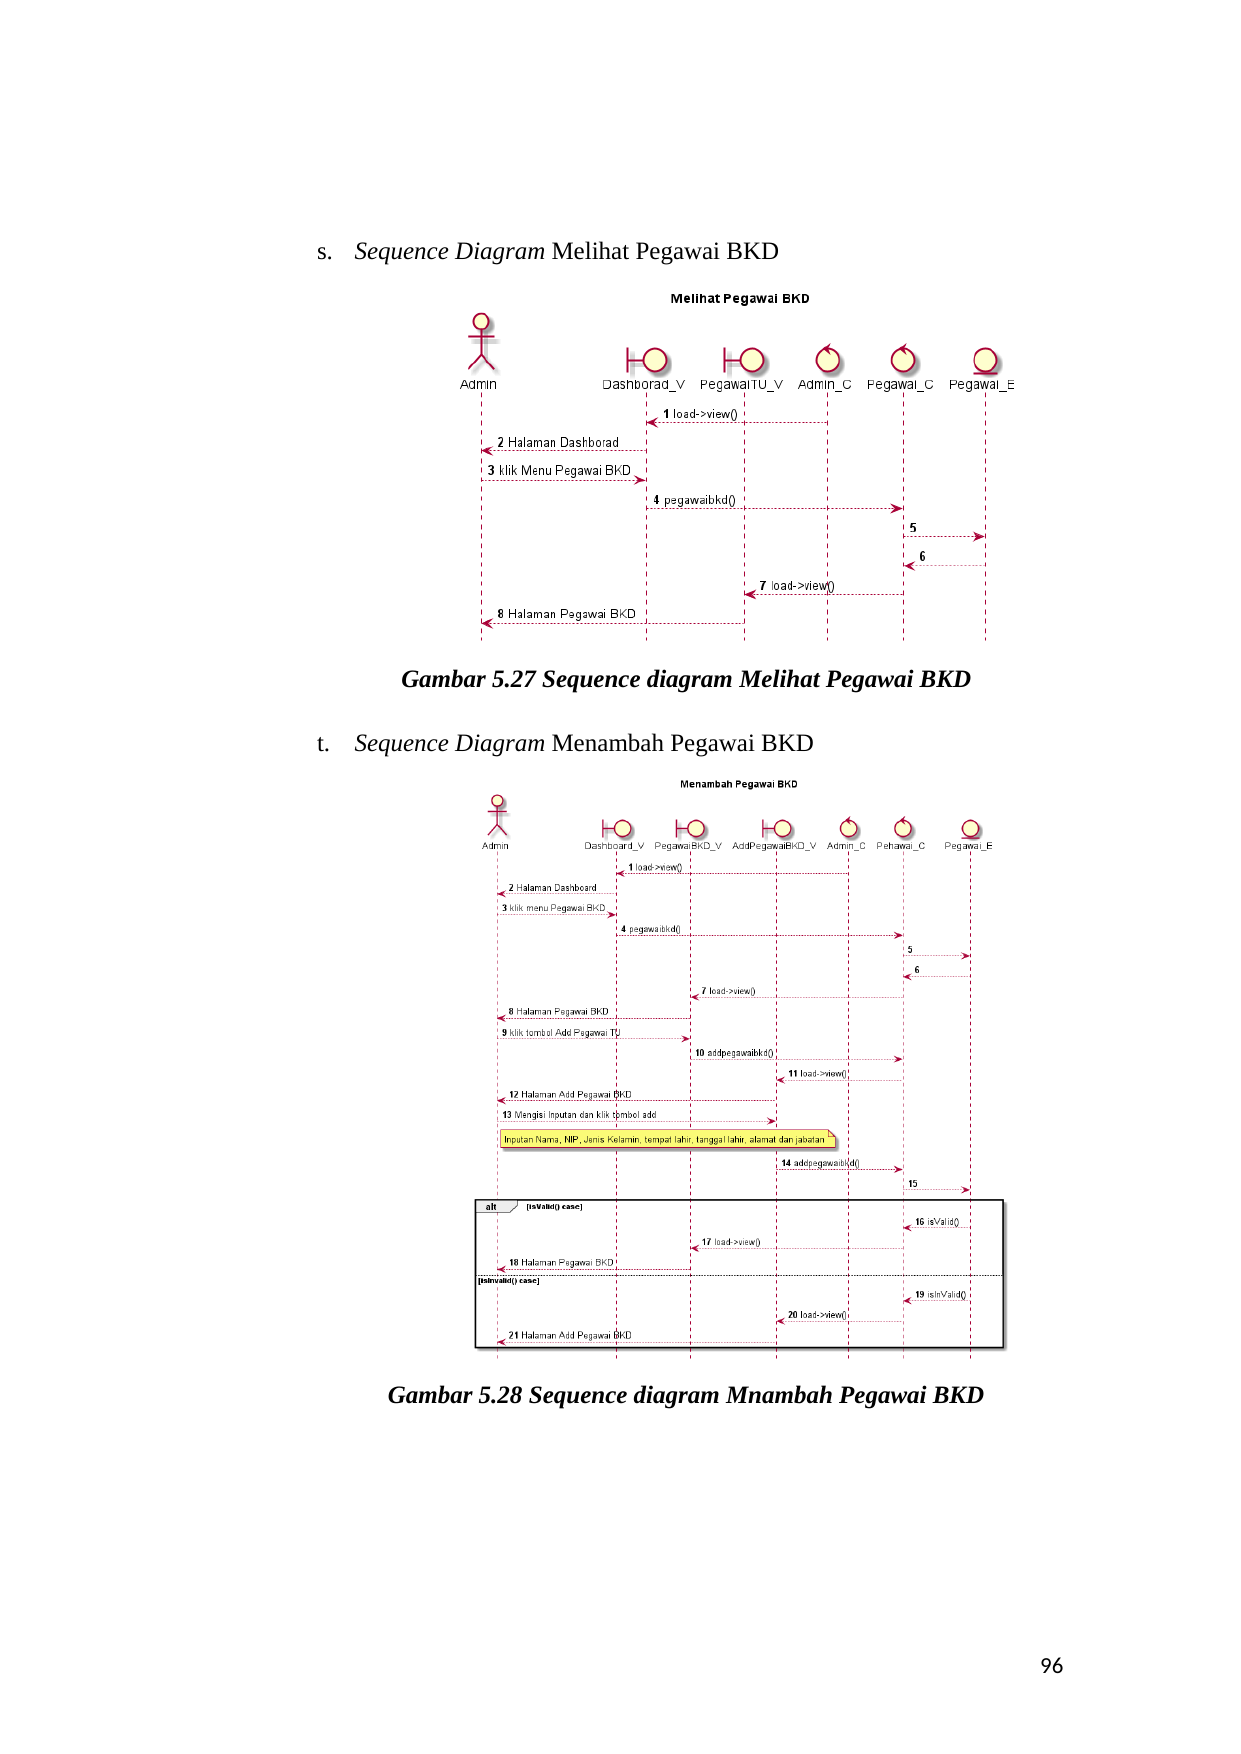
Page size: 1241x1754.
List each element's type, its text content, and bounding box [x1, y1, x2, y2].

text Gambar 5.28 Sequence diagram Mnambah Pegawai BKD [311, 1380, 1063, 1409]
list Sequence Diagram Melihat Pegawai BKD [317, 236, 1063, 265]
list Sequence Diagram Menambah Pegawai BKD [317, 728, 1063, 756]
picture [452, 279, 1025, 650]
picture [466, 770, 1010, 1366]
text Gambar 5.27 Sequence diagram Melihat Pegawai BKD [311, 664, 1063, 692]
